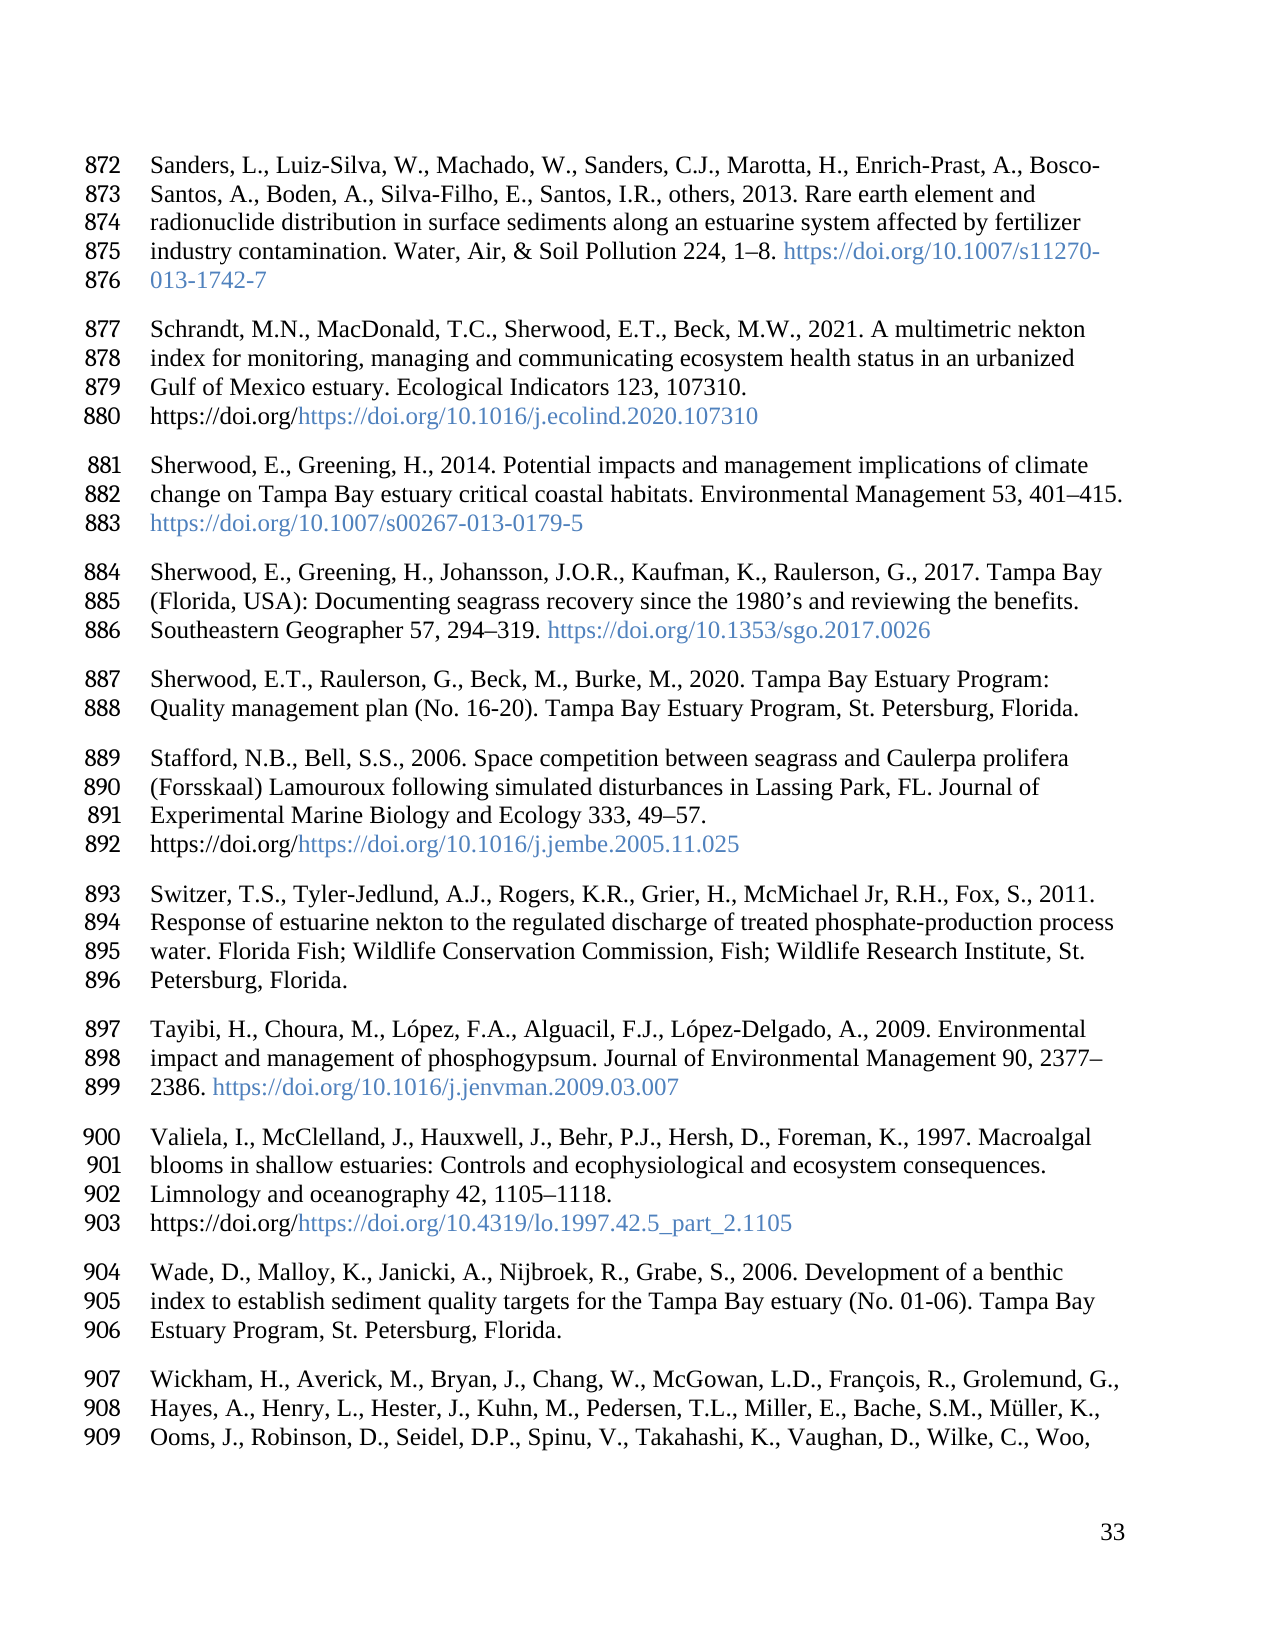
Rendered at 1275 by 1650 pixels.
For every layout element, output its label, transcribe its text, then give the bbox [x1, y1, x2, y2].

text Sherwood, E., Greening, H., Johansson, J.O.R., Kaufman, K., Raulerson, G., 2017. Tampa Bay (Florida, USA): Documenting seagrass recovery since the 1980’s and reviewing the benefits. Southeastern Geographer 57, 294–319. https://doi.org/10.1353/sgo.2017.0026 [150, 557, 1125, 644]
text Sanders, L., Luiz-Silva, W., Machado, W., Sanders, C.J., Marotta, H., Enrich-Prast, A., Bosco-Santos, A., Boden, A., Silva-Filho, E., Santos, I.R., others, 2013. Rare earth element and radionuclide distribution in surface sediments along an estuarine system affected by fertilizer industry contamination. Water, Air, & Soil Pollution 224, 1–8. https://doi.org/10.1007/s11270-013-1742-7 [150, 150, 1125, 294]
text Valiela, I., McClelland, J., Hauxwell, J., Behr, P.J., Hersh, D., Foreman, K., 1997. Macroalgal blooms in shallow estuaries: Controls and ecophysiological and ecosystem consequences. Limnology and oceanography 42, 1105–1118. https://doi.org/https://doi.org/10.4319/lo.1997.42.5_part_2.1105 [150, 1122, 1125, 1237]
text Sherwood, E., Greening, H., 2014. Potential impacts and management implications of climate change on Tampa Bay estuary critical coastal habitats. Environmental Management 53, 401–415. https://doi.org/10.1007/s00267-013-0179-5 [150, 450, 1125, 537]
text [150, 1364, 1125, 1451]
text Wade, D., Malloy, K., Janicki, A., Nijbroek, R., Grabe, S., 2006. Development of a benthic index to establish sediment quality targets for the Tampa Bay estuary (No. 01-06). Tampa Bay Estuary Program, St. Petersburg, Florida. [150, 1257, 1125, 1344]
text Tayibi, H., Choura, M., López, F.A., Alguacil, F.J., López-Delgado, A., 2009. Environmental impact and management of phosphogypsum. Journal of Environmental Management 90, 2377–2386. https://doi.org/10.1016/j.jenvman.2009.03.007 [150, 1014, 1125, 1101]
text Schrandt, M.N., MacDonald, T.C., Sherwood, E.T., Beck, M.W., 2021. A multimetric nekton index for monitoring, managing and communicating ecosystem health status in an urbanized Gulf of Mexico estuary. Ecological Indicators 123, 107310. https://doi.org/https://doi.org/10.1016/j.ecolind.2020.107310 [150, 314, 1125, 429]
text Stafford, N.B., Bell, S.S., 2006. Space competition between seagrass and Caulerpa prolifera (Forsskaal) Lamouroux following simulated disturbances in Lassing Park, FL. Journal of Experimental Marine Biology and Ecology 333, 49–57. https://doi.org/https://doi.org/10.1016/j.jembe.2005.11.025 [150, 743, 1125, 858]
text Sherwood, E.T., Raulerson, G., Beck, M., Burke, M., 2020. Tampa Bay Estuary Program: Quality management plan (No. 16-20). Tampa Bay Estuary Program, St. Petersburg, Florida. [150, 664, 1125, 722]
text Switzer, T.S., Tyler-Jedlund, A.J., Rogers, K.R., Grier, H., McMichael Jr, R.H., Fox, S., 2011. Response of estuarine nekton to the regulated discharge of treated phosphate-production process water. Florida Fish; Wildlife Conservation Commission, Fish; Wildlife Research Institute, St. Petersburg, Florida. [150, 879, 1125, 994]
